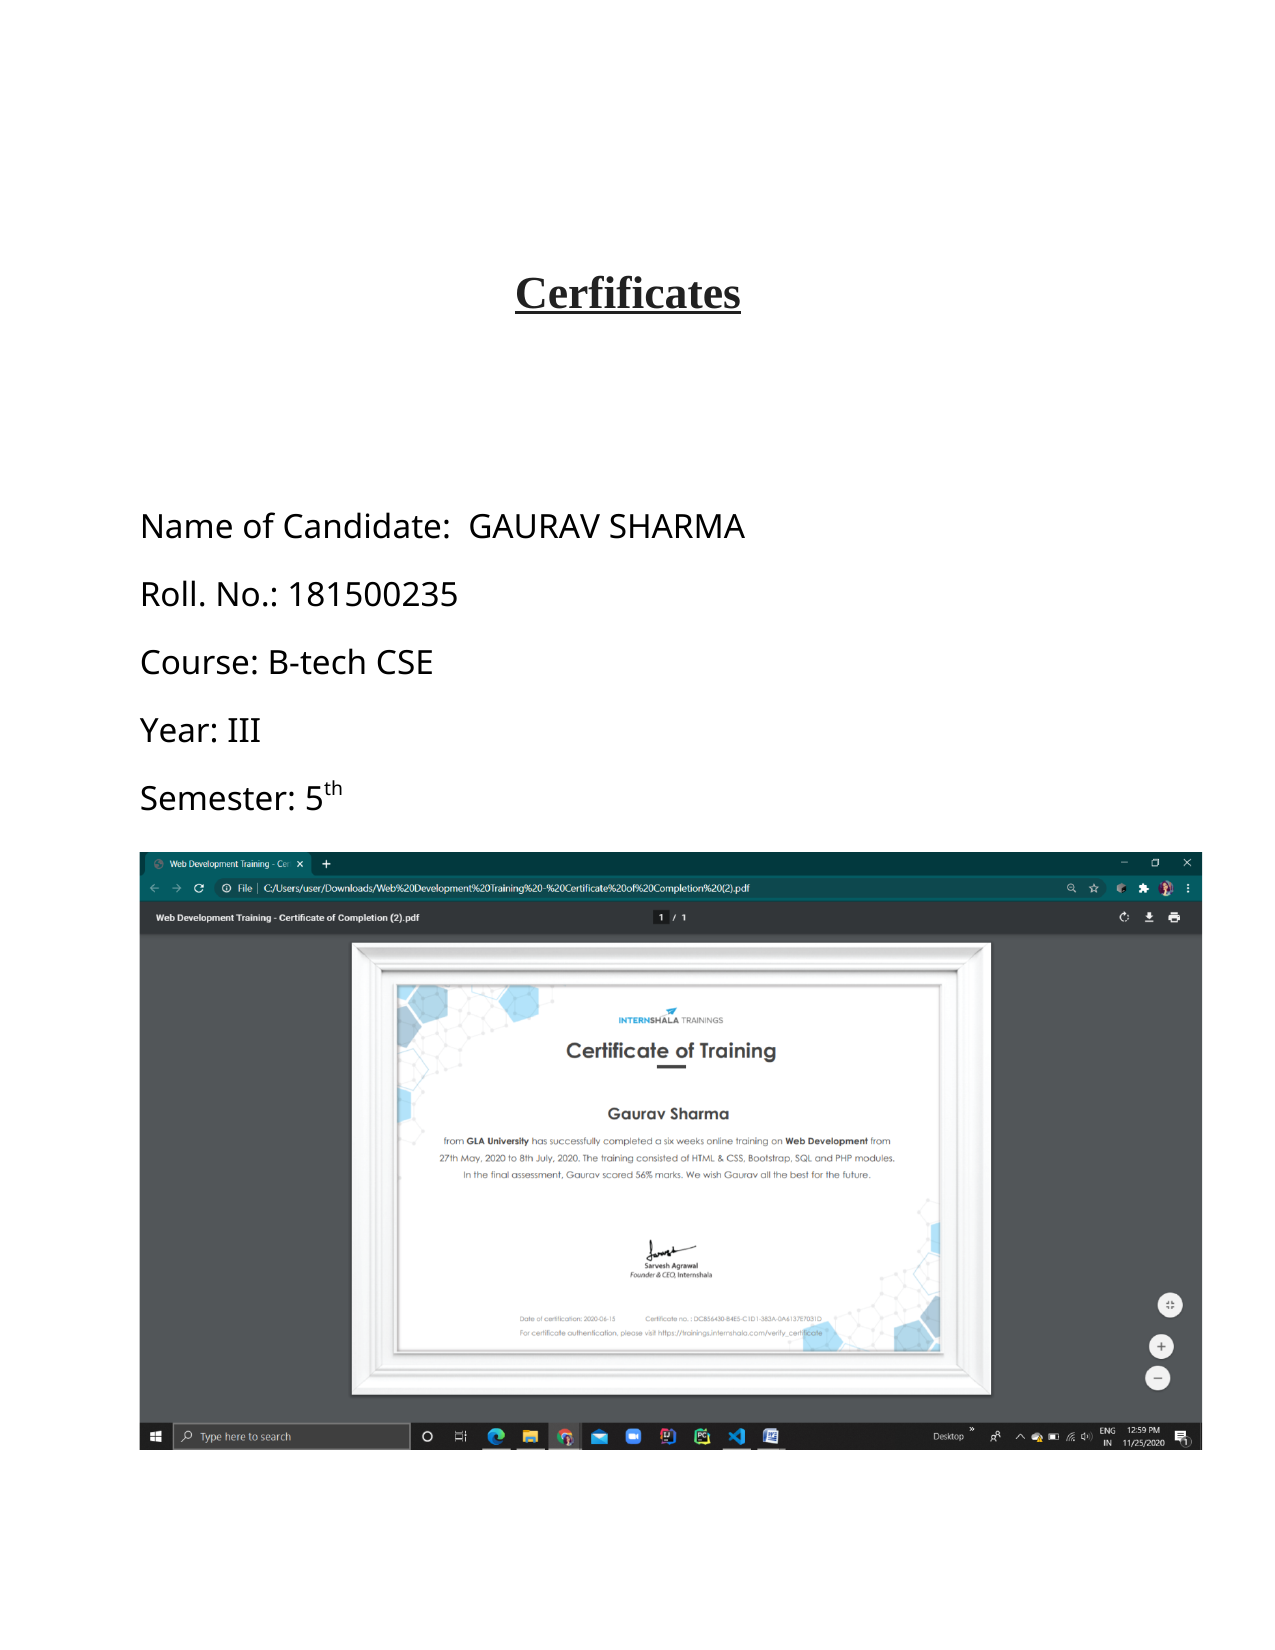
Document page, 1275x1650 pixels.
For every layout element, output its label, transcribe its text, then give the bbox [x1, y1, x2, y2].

text Semester: 5th [139, 775, 1202, 820]
text Year: III [139, 707, 1202, 752]
picture [139, 852, 1203, 1450]
text Cerfificates [439, 266, 1202, 319]
text Roll. No.: 181500235 [139, 571, 1202, 616]
text Course: B-tech CSE [139, 639, 1202, 684]
text Name of Candidate: GAURAV SHARMA [139, 502, 1202, 548]
